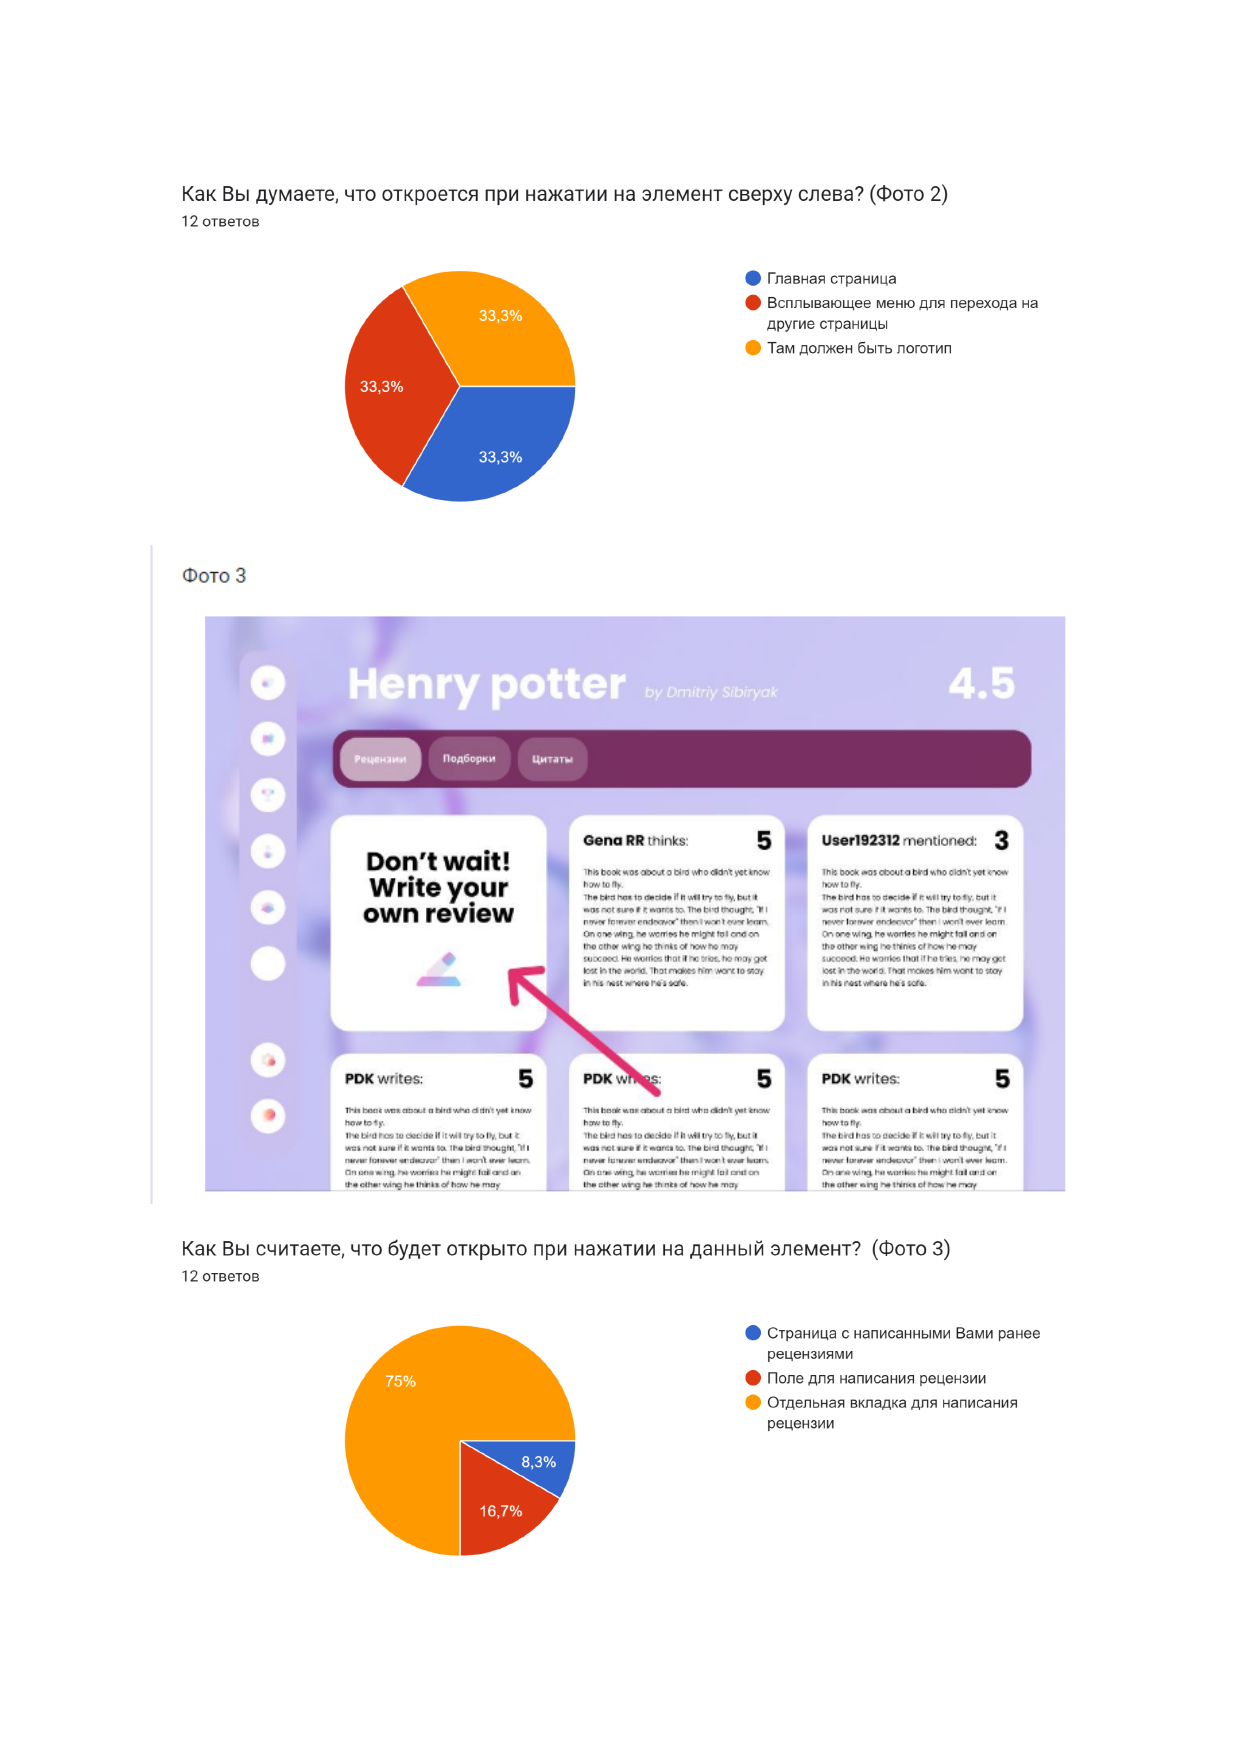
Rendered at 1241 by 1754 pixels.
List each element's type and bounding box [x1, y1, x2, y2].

picture [150, 150, 1091, 1600]
